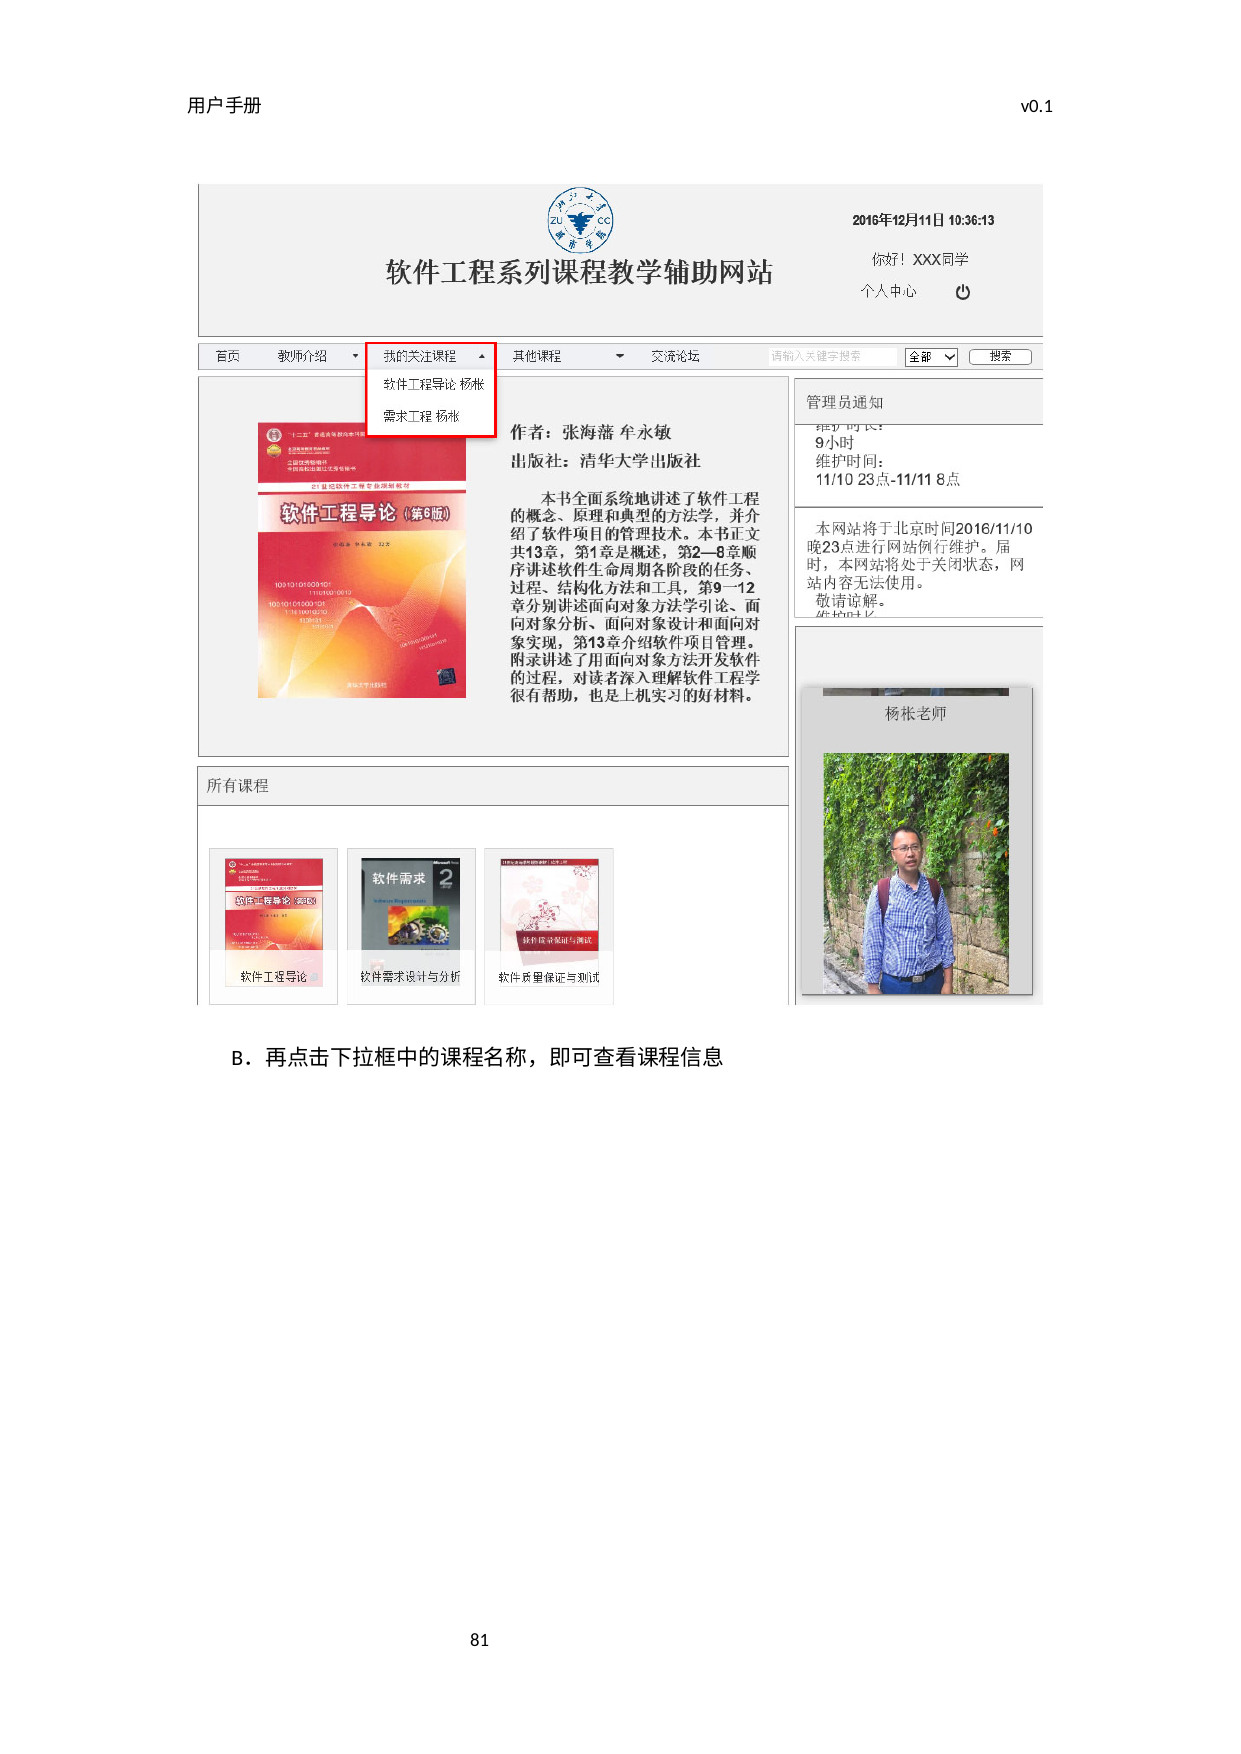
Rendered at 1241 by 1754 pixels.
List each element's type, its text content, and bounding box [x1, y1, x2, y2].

picture [187, 162, 1053, 1028]
text B．再点击下拉框中的课程名称，即可查看课程信息 [187, 1039, 1053, 1072]
